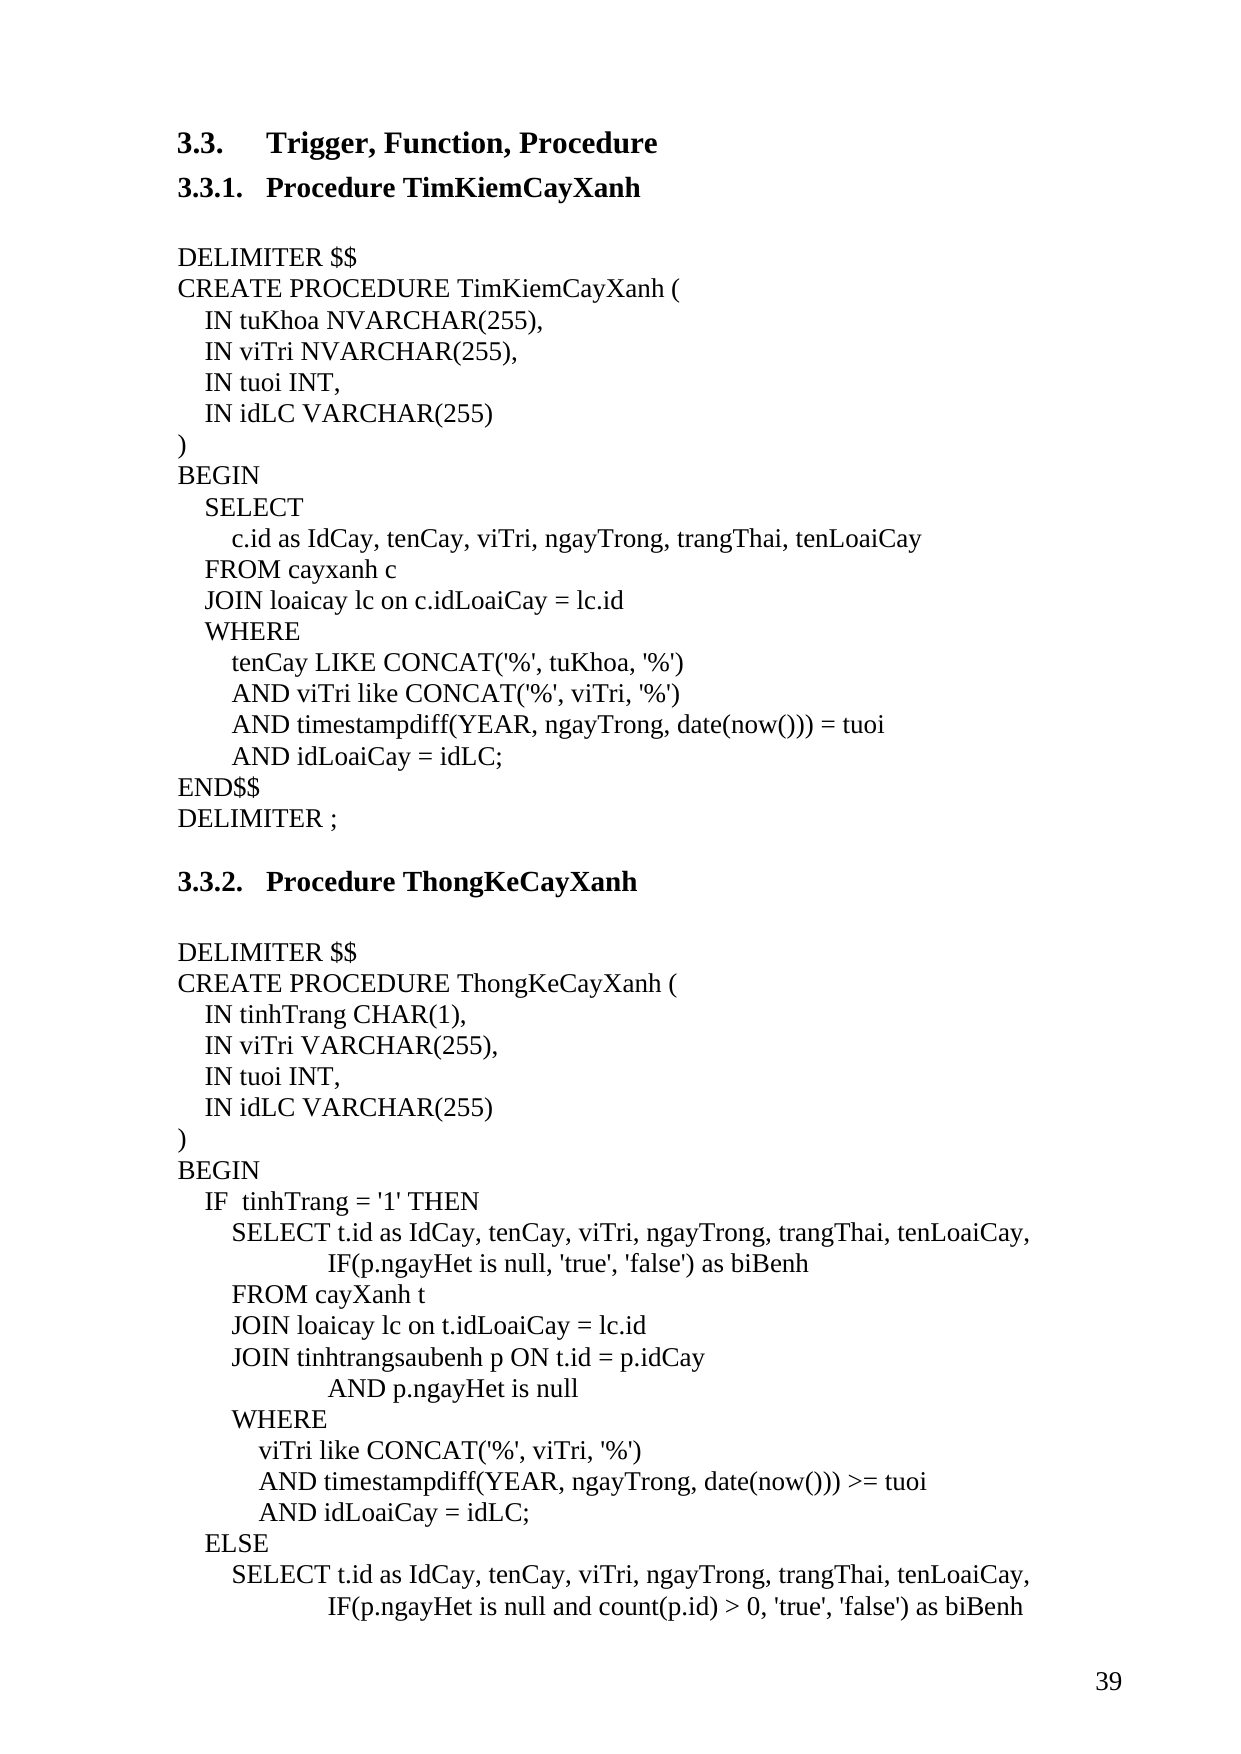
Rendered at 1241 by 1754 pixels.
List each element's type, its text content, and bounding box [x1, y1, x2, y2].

text DELIMITER ; [177, 802, 1122, 833]
text IN idLC VARCHAR(255) [177, 397, 1122, 428]
text IF tinhTrang = '1' THEN [177, 1185, 1122, 1216]
text ) [177, 428, 1122, 459]
text viTri like CONCAT('%', viTri, '%') [177, 1434, 1122, 1465]
text AND idLoaiCay = idLC; [177, 1496, 1122, 1527]
text AND idLoaiCay = idLC; [177, 740, 1122, 771]
text SELECT t.id as IdCay, tenCay, viTri, ngayTrong, trangThai, tenLoaiCay, [177, 1216, 1122, 1247]
text SELECT t.id as IdCay, tenCay, viTri, ngayTrong, trangThai, tenLoaiCay, [177, 1559, 1122, 1590]
text FROM cayxanh c [177, 553, 1122, 584]
text CREATE PROCEDURE TimKiemCayXanh ( [177, 273, 1122, 304]
text Procedure ThongKeCayXanh [177, 864, 1122, 898]
text AND p.ngayHet is null [177, 1372, 1122, 1403]
text END$$ [177, 771, 1122, 802]
text CREATE PROCEDURE ThongKeCayXanh ( [177, 967, 1122, 998]
text ELSE [177, 1527, 1122, 1559]
text IN viTri VARCHAR(255), [177, 1029, 1122, 1060]
text JOIN tinhtrangsaubenh p ON t.id = p.idCay [177, 1341, 1122, 1372]
text DELIMITER $$ [177, 241, 1122, 273]
text AND viTri like CONCAT('%', viTri, '%') [177, 677, 1122, 709]
text Procedure TimKiemCayXanh [177, 170, 1122, 204]
text IN tuoi INT, [177, 366, 1122, 397]
text JOIN loaicay lc on t.idLoaiCay = lc.id [177, 1309, 1122, 1341]
text ) [177, 1123, 1122, 1154]
text AND timestampdiff(YEAR, ngayTrong, date(now())) = tuoi [177, 709, 1122, 740]
text IN tuoi INT, [177, 1060, 1122, 1091]
text IF(p.ngayHet is null, 'true', 'false') as biBenh [177, 1247, 1122, 1278]
text WHERE [177, 1403, 1122, 1434]
text JOIN loaicay lc on c.idLoaiCay = lc.id [177, 584, 1122, 615]
text c.id as IdCay, tenCay, viTri, ngayTrong, trangThai, tenLoaiCay [177, 522, 1122, 553]
text IF(p.ngayHet is null and count(p.id) > 0, 'true', 'false') as biBenh [177, 1590, 1122, 1621]
text DELIMITER $$ [177, 936, 1122, 967]
text WHERE [177, 615, 1122, 646]
text IN viTri NVARCHAR(255), [177, 335, 1122, 366]
text BEGIN [177, 459, 1122, 491]
text IN tinhTrang CHAR(1), [177, 998, 1122, 1029]
text BEGIN [177, 1154, 1122, 1185]
text IN idLC VARCHAR(255) [177, 1091, 1122, 1123]
text AND timestampdiff(YEAR, ngayTrong, date(now())) >= tuoi [177, 1465, 1122, 1496]
text tenCay LIKE CONCAT('%', tuKhoa, '%') [177, 646, 1122, 677]
text Trigger, Function, Procedure [177, 124, 1122, 160]
text FROM cayXanh t [177, 1278, 1122, 1309]
text SELECT [177, 491, 1122, 522]
text IN tuKhoa NVARCHAR(255), [177, 304, 1122, 335]
